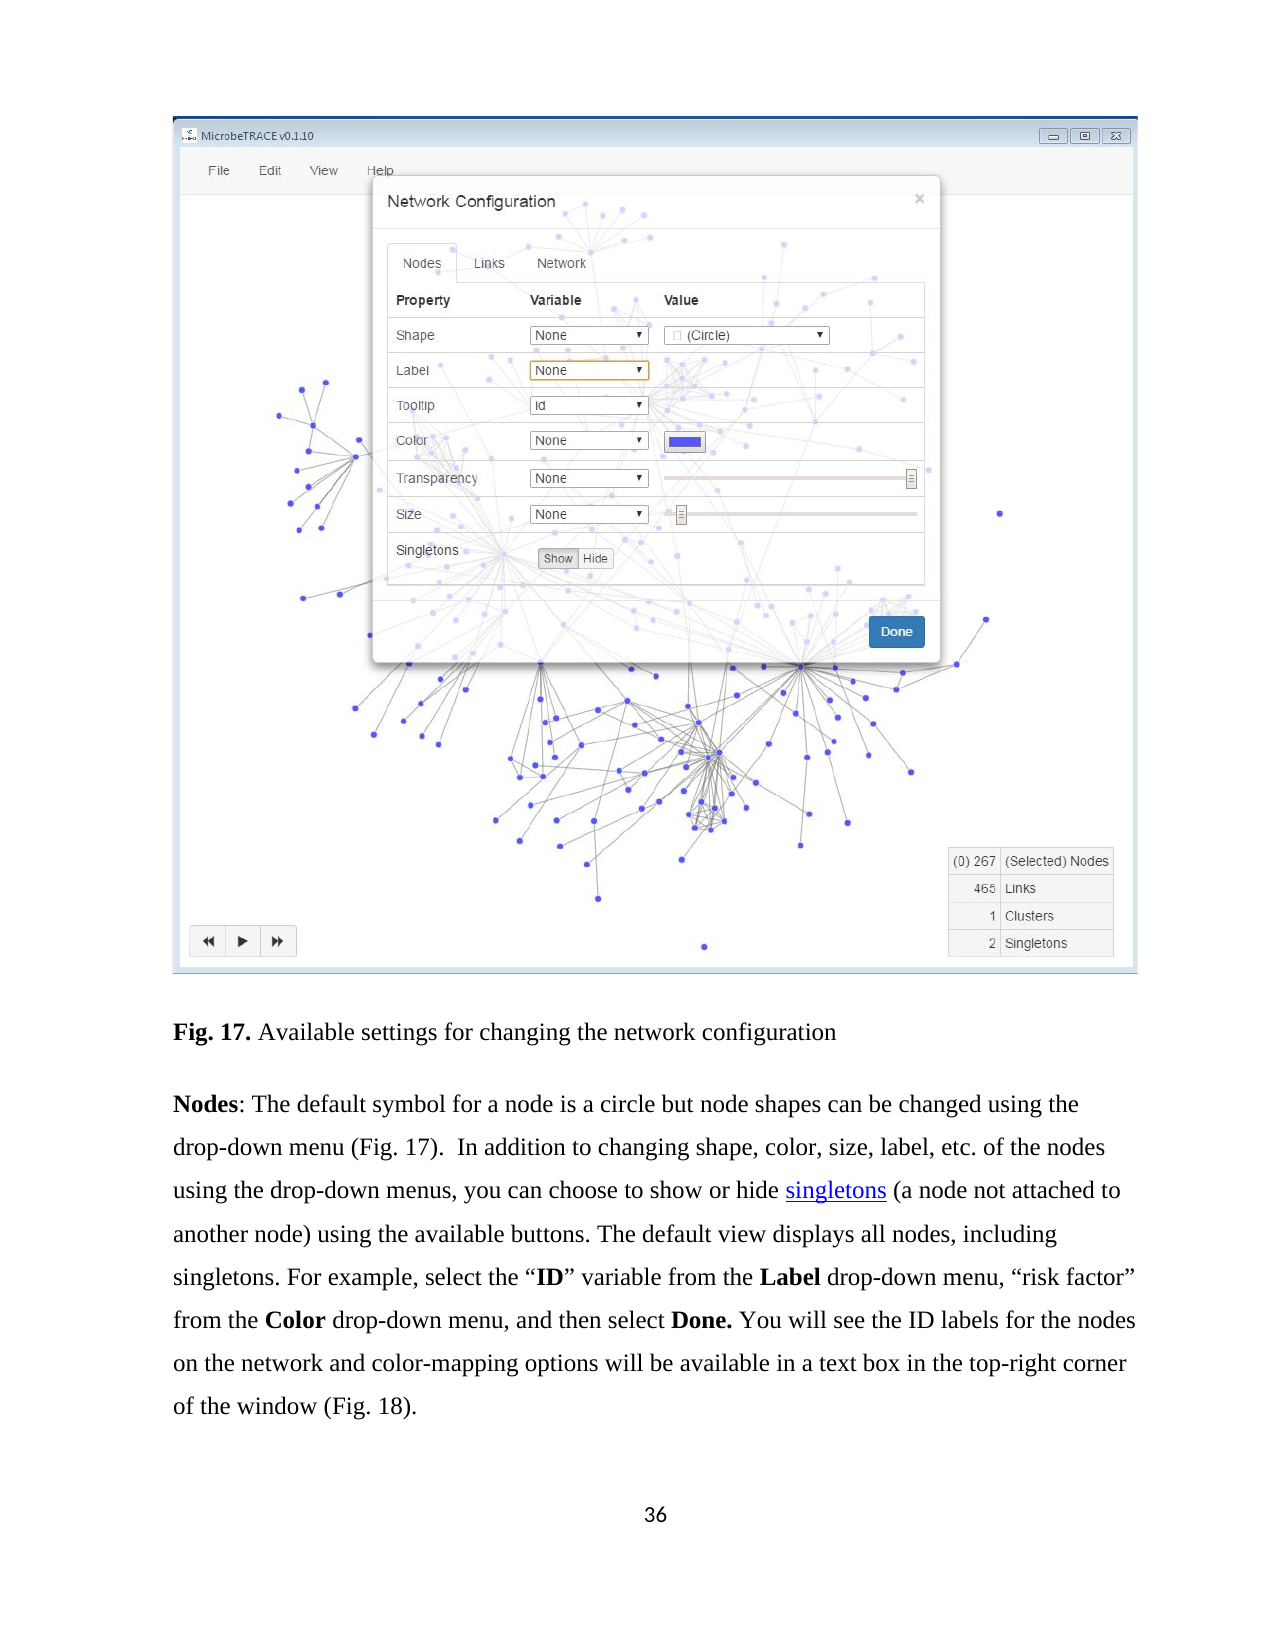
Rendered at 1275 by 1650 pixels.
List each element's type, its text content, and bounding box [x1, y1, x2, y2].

text Fig. 17. Available settings for changing the network configuration [173, 1017, 1137, 1046]
picture [172, 116, 1138, 974]
text Nodes: The default symbol for a node is a circle but node shapes can be changed using the drop-down menu (Fig. 17). In addition to changing shape, color, size, label, etc. of the nodes using the drop-down menus, you can choose to show or hide singletons (a node not attached to another node) using the available buttons. The default view displays all nodes, including singletons. For example, select the “ID” variable from the Label drop-down menu, “risk factor” from the Color drop-down menu, and then select Done. You will see the ID labels for the nodes on the network and color-mapping options will be available in a text box in the top-right corner of the window (Fig. 18). [173, 1089, 1137, 1420]
